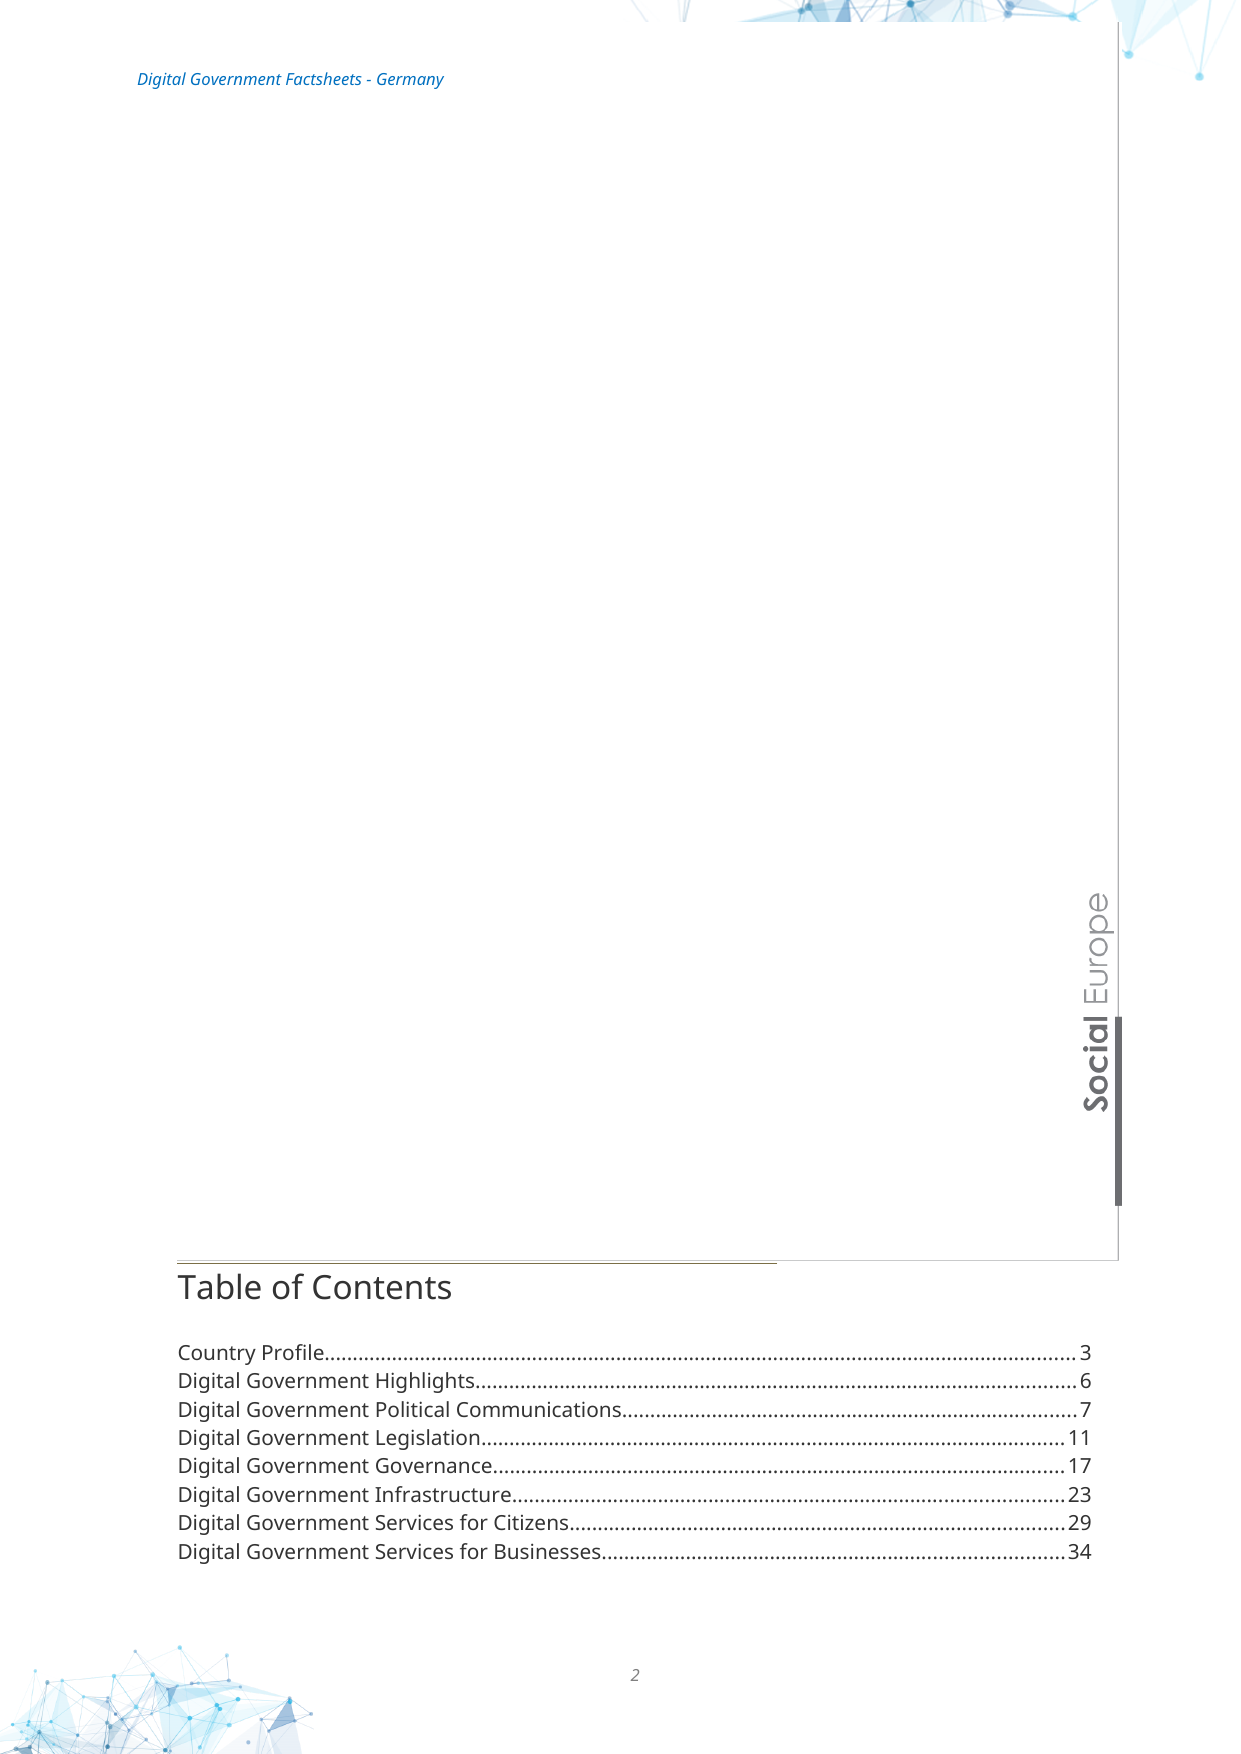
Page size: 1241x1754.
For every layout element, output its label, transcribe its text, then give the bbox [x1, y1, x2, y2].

text Digital Government Services for Citizens 29 [177, 1508, 1092, 1537]
text Digital Government Highlights 6 [177, 1366, 1092, 1395]
text Digital Government Infrastructure 23 [177, 1480, 1092, 1508]
text Country Profile 3 [177, 1338, 1092, 1366]
picture [177, 22, 1122, 1261]
text Digital Government Governance 17 [177, 1452, 1092, 1480]
text Digital Government Services for Businesses 34 [177, 1537, 1092, 1565]
text Table of Contents [177, 1264, 1092, 1309]
text Digital Government Legislation 11 [177, 1423, 1092, 1452]
text Digital Government Political Communications 7 [177, 1395, 1092, 1423]
